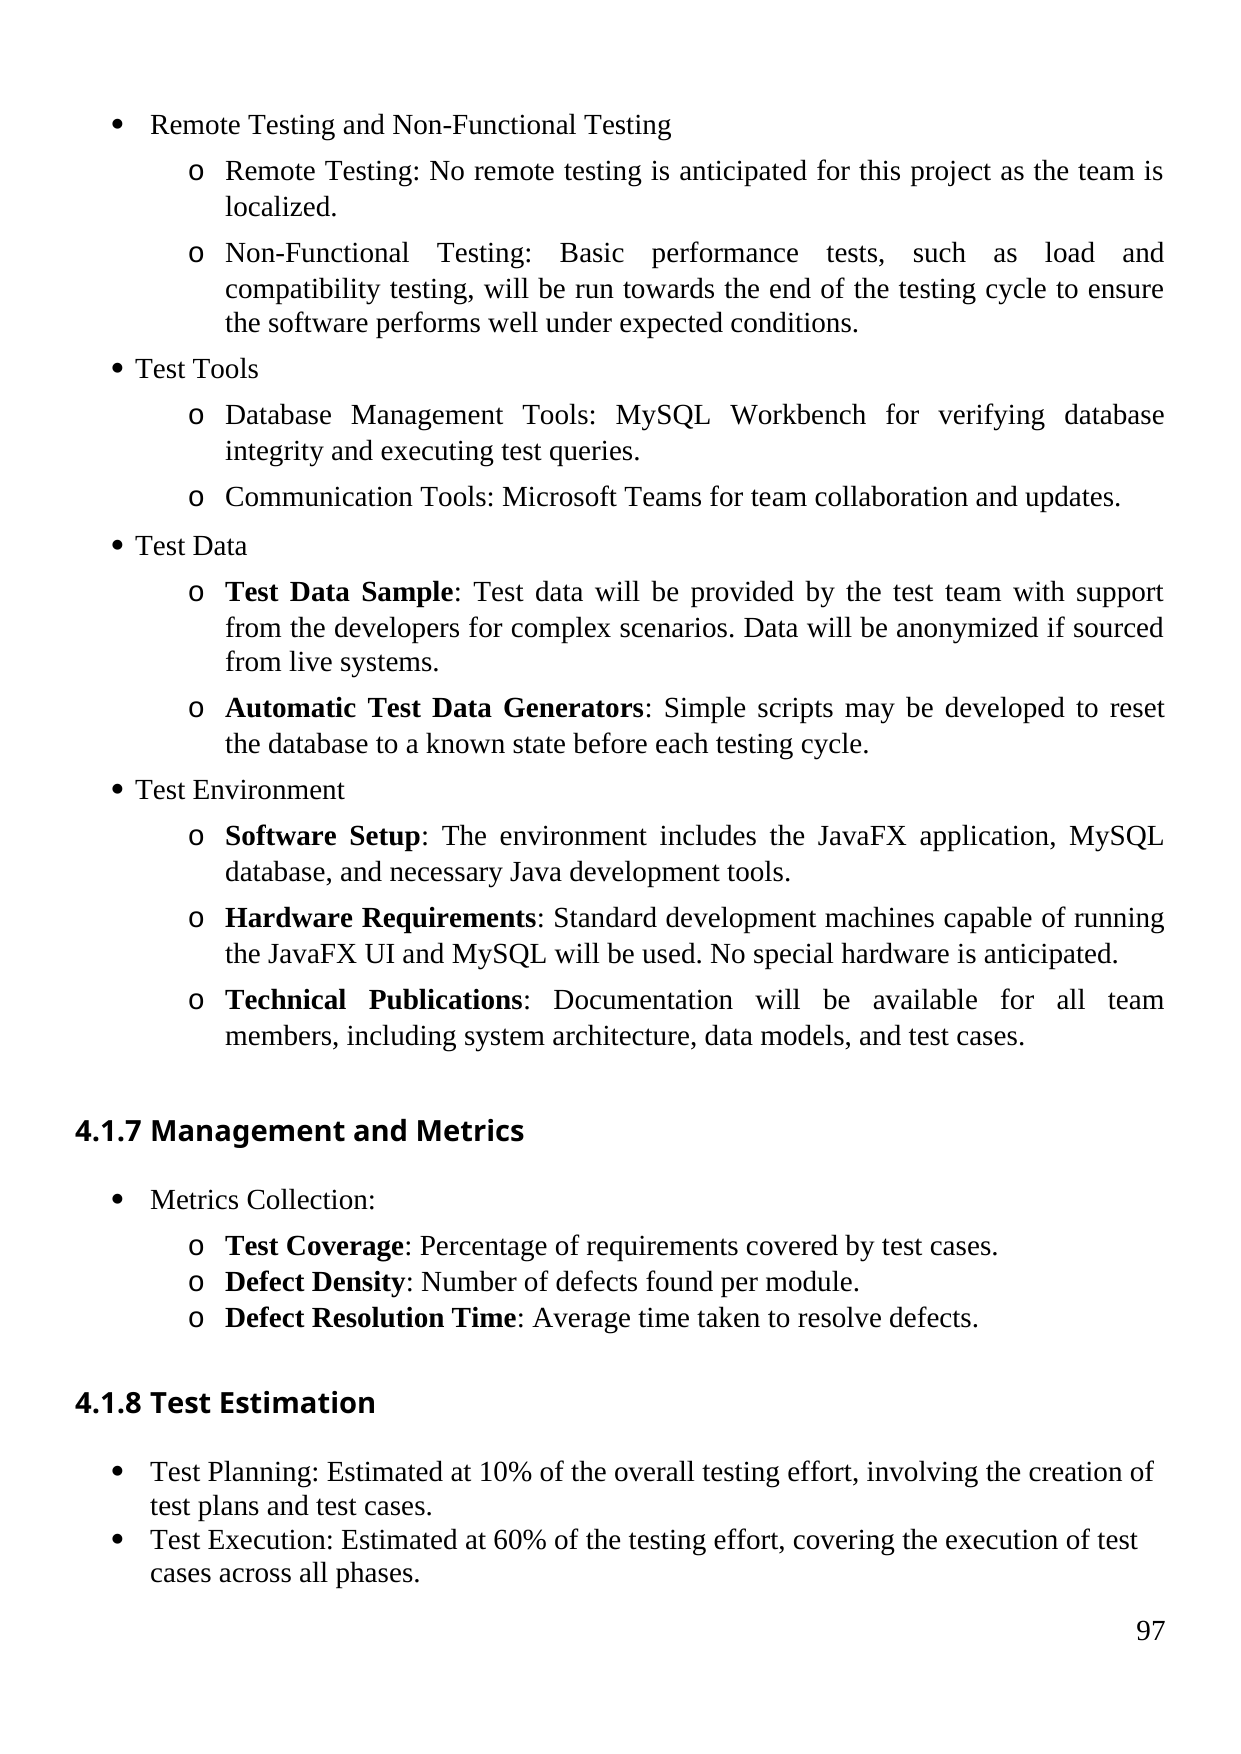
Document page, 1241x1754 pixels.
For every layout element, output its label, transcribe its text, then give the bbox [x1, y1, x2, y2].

list Remote Testing: No remote testing is anticipated for this project as the team is localized. [187, 153, 1165, 223]
list Remote Testing and Non-Functional Testing [112, 107, 1165, 141]
list Test Planning: Estimated at 10% of the overall testing effort, involving the creation of test plans and test cases. [112, 1454, 1165, 1522]
list Test Environment [112, 772, 1165, 806]
list Test Execution: Estimated at 60% of the testing effort, covering the execution of test cases across all phases. [112, 1522, 1165, 1589]
list Defect Resolution Time: Average time taken to resolve defects. [187, 1301, 1165, 1337]
list Non-Functional Testing: Basic performance tests, such as load and compatibility testing, will be run towards the end of the testing cycle to ensure the software performs well under expected conditions. [187, 236, 1165, 339]
list Test Tools [112, 351, 1165, 385]
list Communication Tools: Microsoft Teams for team collaboration and updates. [187, 479, 1165, 516]
list Test Data Sample: Test data will be provided by the test team with support from the developers for complex scenarios. Data will be anonymized if sourced from live systems. [187, 574, 1165, 677]
list Hardware Requirements: Standard development machines capable of running the JavaFX UI and MySQL will be used. No special hardware is anticipated. [187, 900, 1165, 970]
list Technical Publications: Documentation will be available for all team members, including system architecture, data models, and test cases. [187, 982, 1165, 1052]
subtitle Management and Metrics [75, 1110, 1165, 1150]
list Database Management Tools: MySQL Workbench for verifying database integrity and executing test queries. [187, 397, 1165, 467]
list Defect Density: Number of defects found per module. [187, 1264, 1165, 1301]
list Metrics Collection: [112, 1182, 1165, 1216]
list Test Data [112, 528, 1165, 562]
list Test Coverage: Percentage of requirements covered by test cases. [187, 1228, 1165, 1264]
list Software Setup: The environment includes the JavaFX application, MySQL database, and necessary Java development tools. [187, 818, 1165, 888]
subtitle Test Estimation [75, 1383, 1165, 1422]
list Automatic Test Data Generators: Simple scripts may be developed to reset the database to a known state before each testing cycle. [187, 690, 1165, 759]
